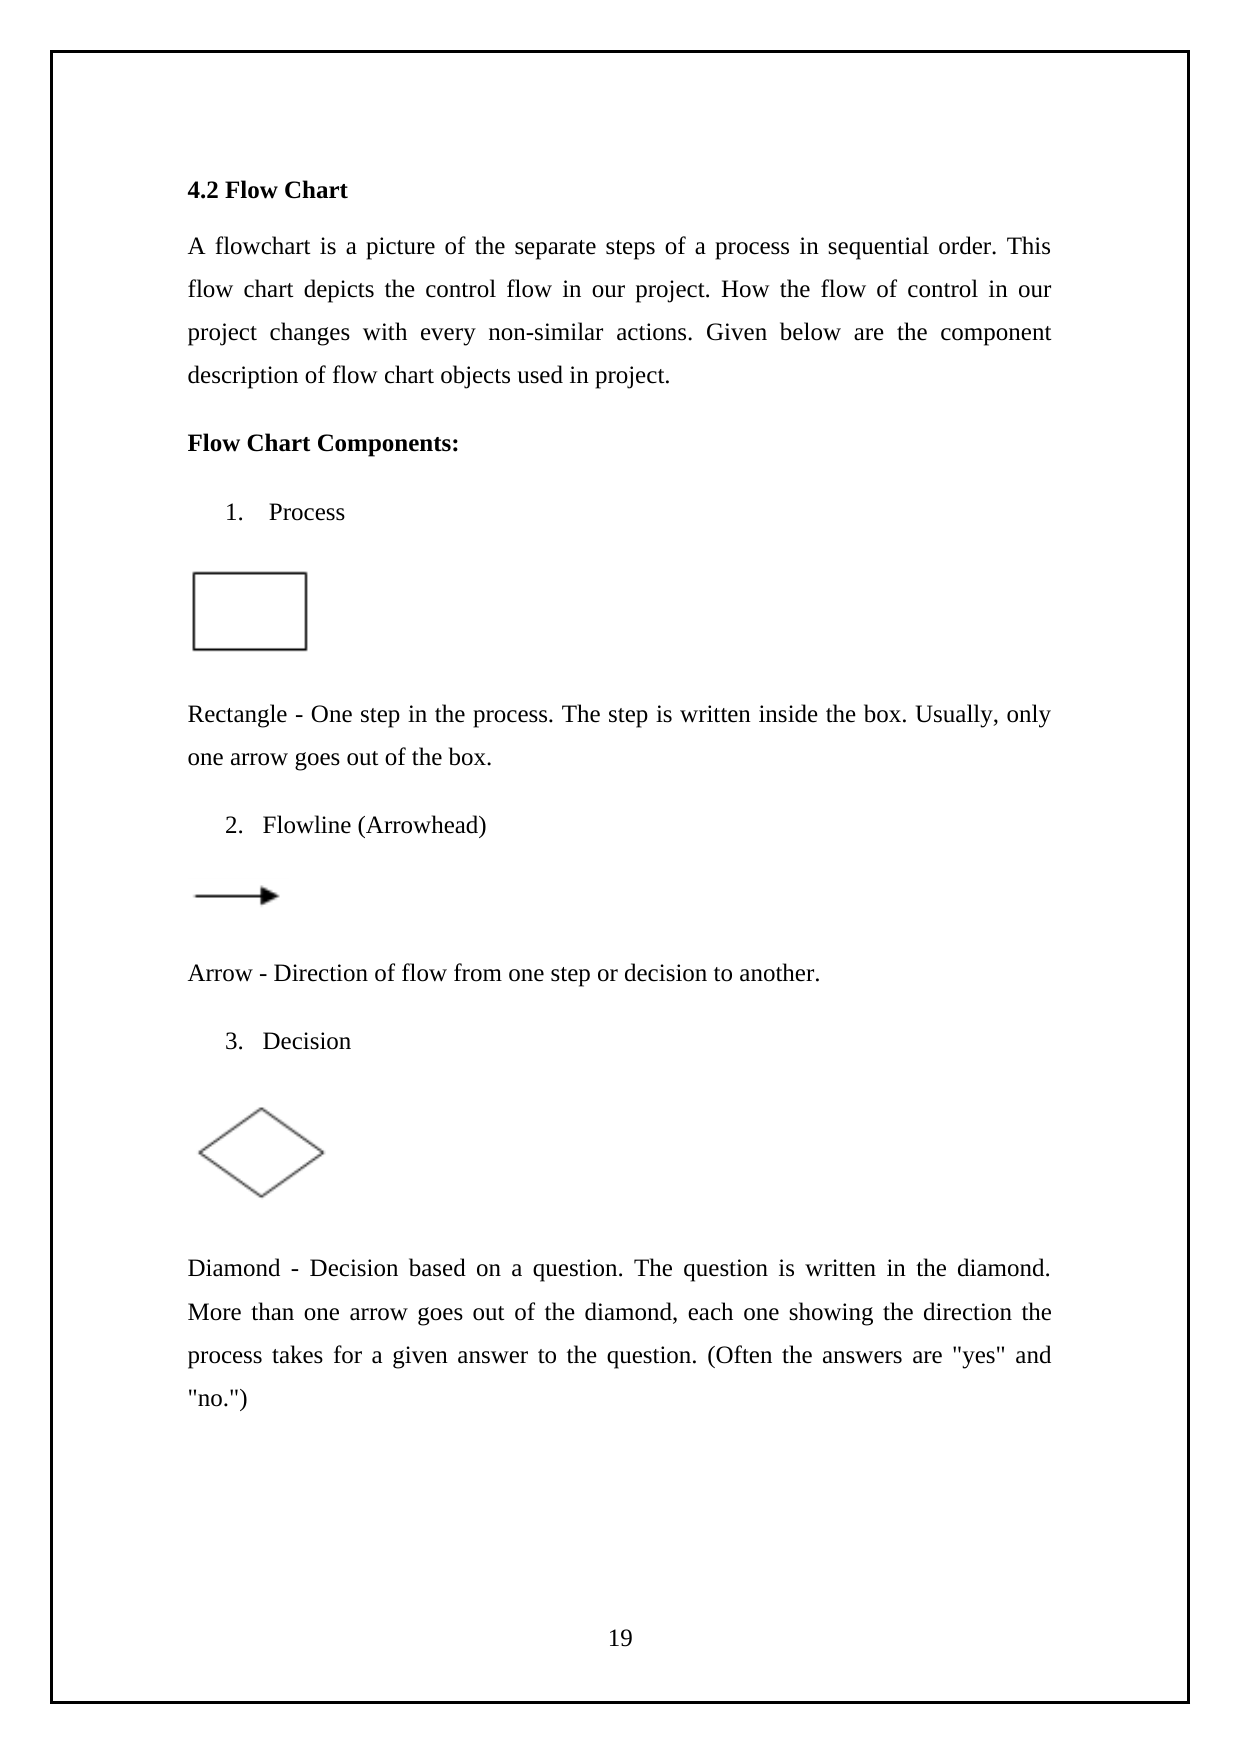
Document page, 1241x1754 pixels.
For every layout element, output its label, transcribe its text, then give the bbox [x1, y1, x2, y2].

text Diamond - Decision based on a question. The question is written in the diamond. More than one arrow goes out of the diamond, each one showing the direction the process takes for a given answer to the question. (Often the answers are "yes" and "no.") [187, 1253, 1053, 1412]
text A flowchart is a picture of the separate steps of a process in sequential order. This flow chart depicts the control flow in our project. How the flow of control in our project changes with every non-similar actions. Given below are the component description of flow chart objects used in project. [187, 231, 1053, 389]
text Arrow - Direction of flow from one step or decision to another. [187, 958, 1053, 987]
picture [187, 564, 314, 660]
list Decision [225, 1026, 1053, 1055]
list Flowline (Arrowhead) [225, 810, 1053, 839]
text Flow Chart Components: [187, 428, 1053, 457]
subtitle 4.2 Flow Chart [187, 175, 1053, 204]
text Rectangle - One step in the process. The step is written inside the box. Usually, only one arrow goes out of the box. [187, 699, 1053, 771]
picture [187, 1094, 330, 1214]
picture [187, 878, 289, 919]
list Process [225, 497, 1053, 525]
